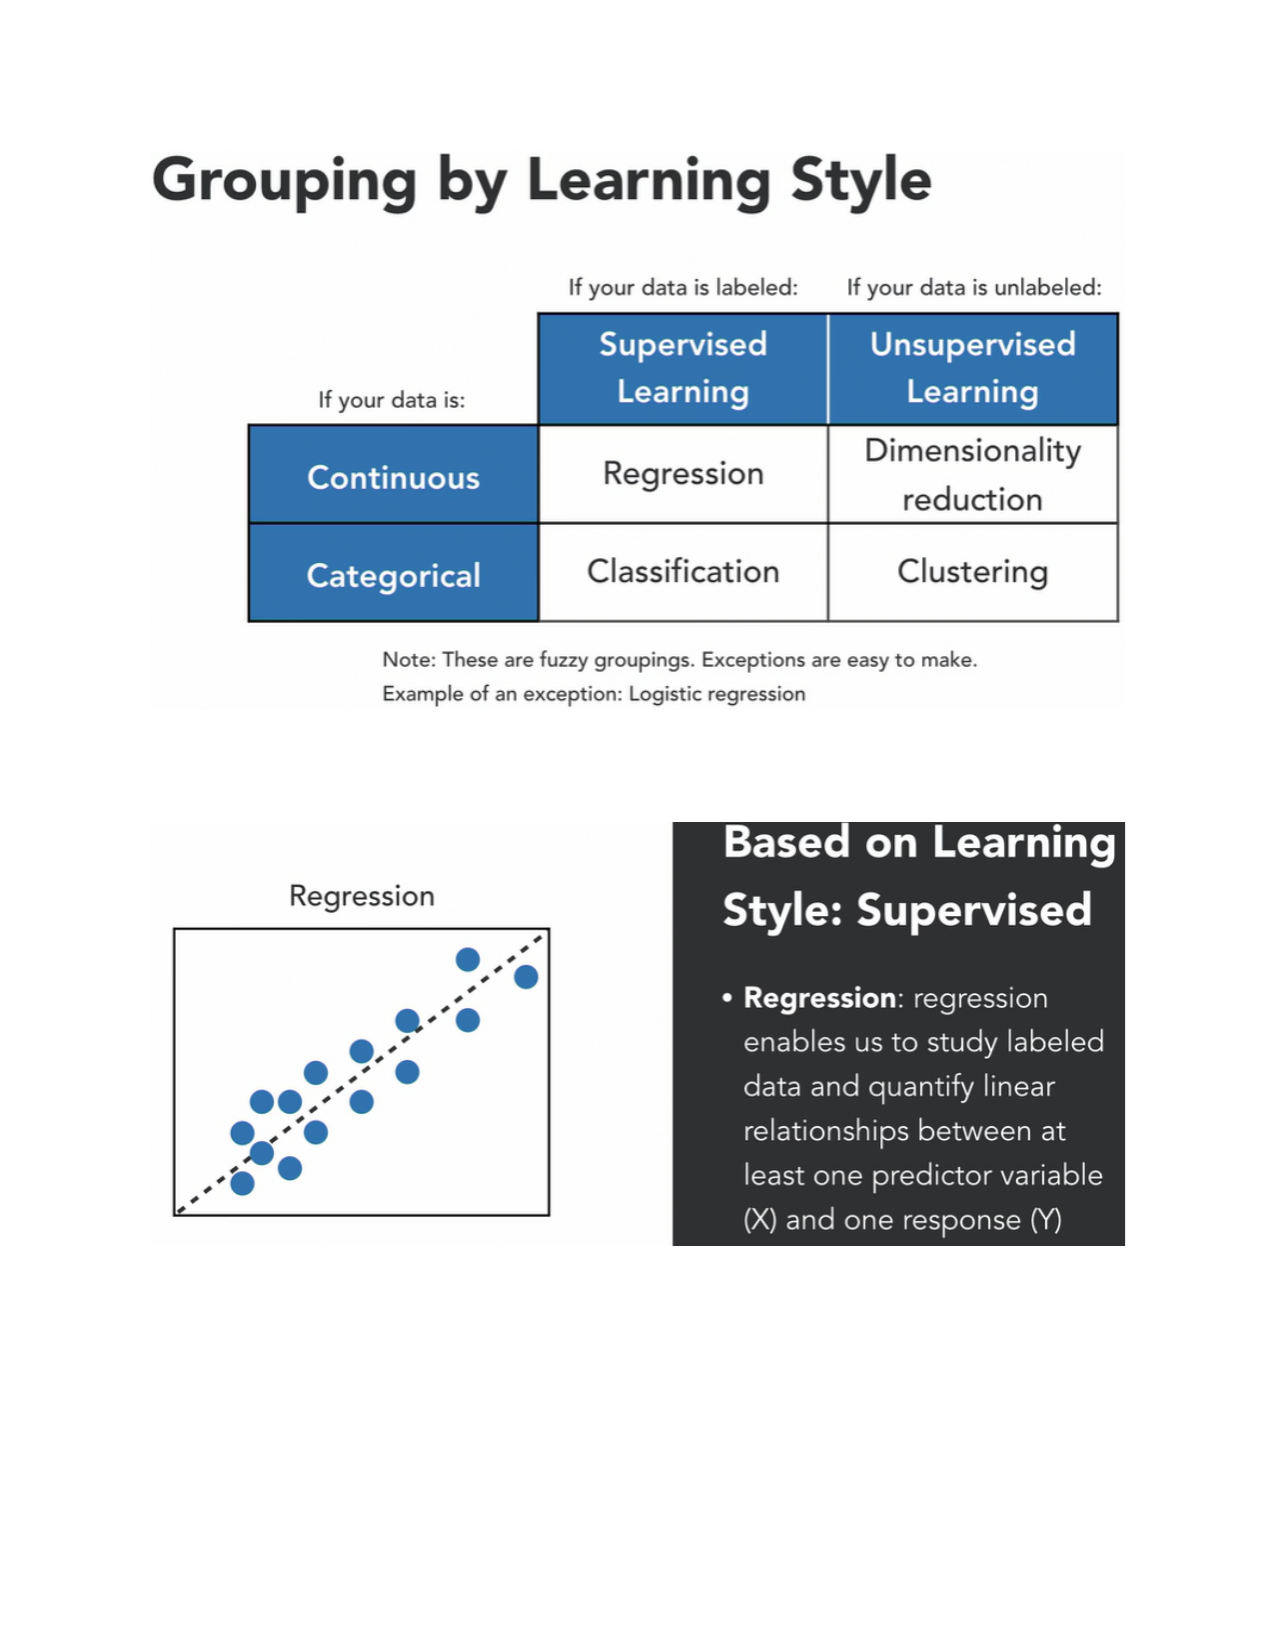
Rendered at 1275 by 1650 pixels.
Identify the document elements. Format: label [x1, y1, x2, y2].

picture [150, 150, 1125, 710]
picture [150, 822, 1125, 1246]
